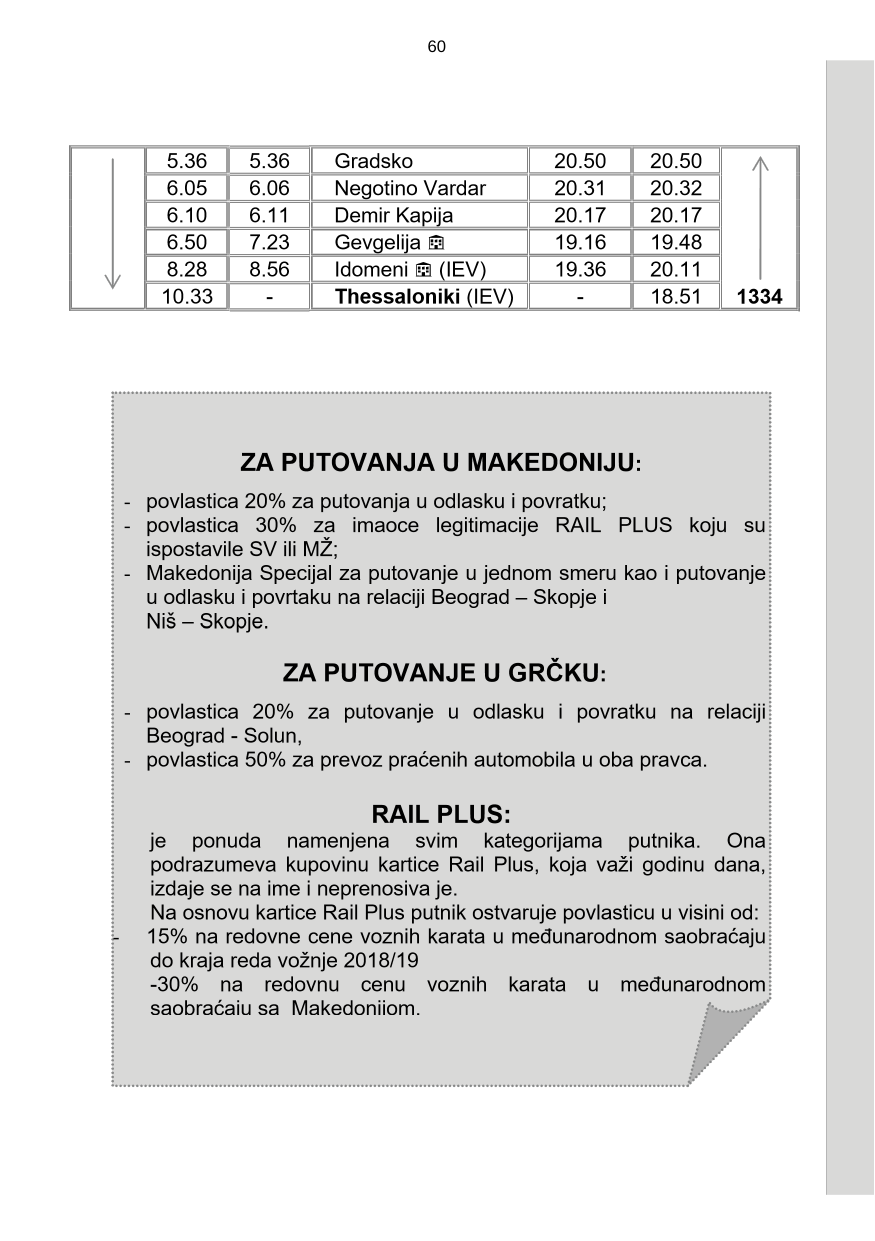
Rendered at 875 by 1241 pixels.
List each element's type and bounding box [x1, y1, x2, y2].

picture [68, 59, 874, 1195]
